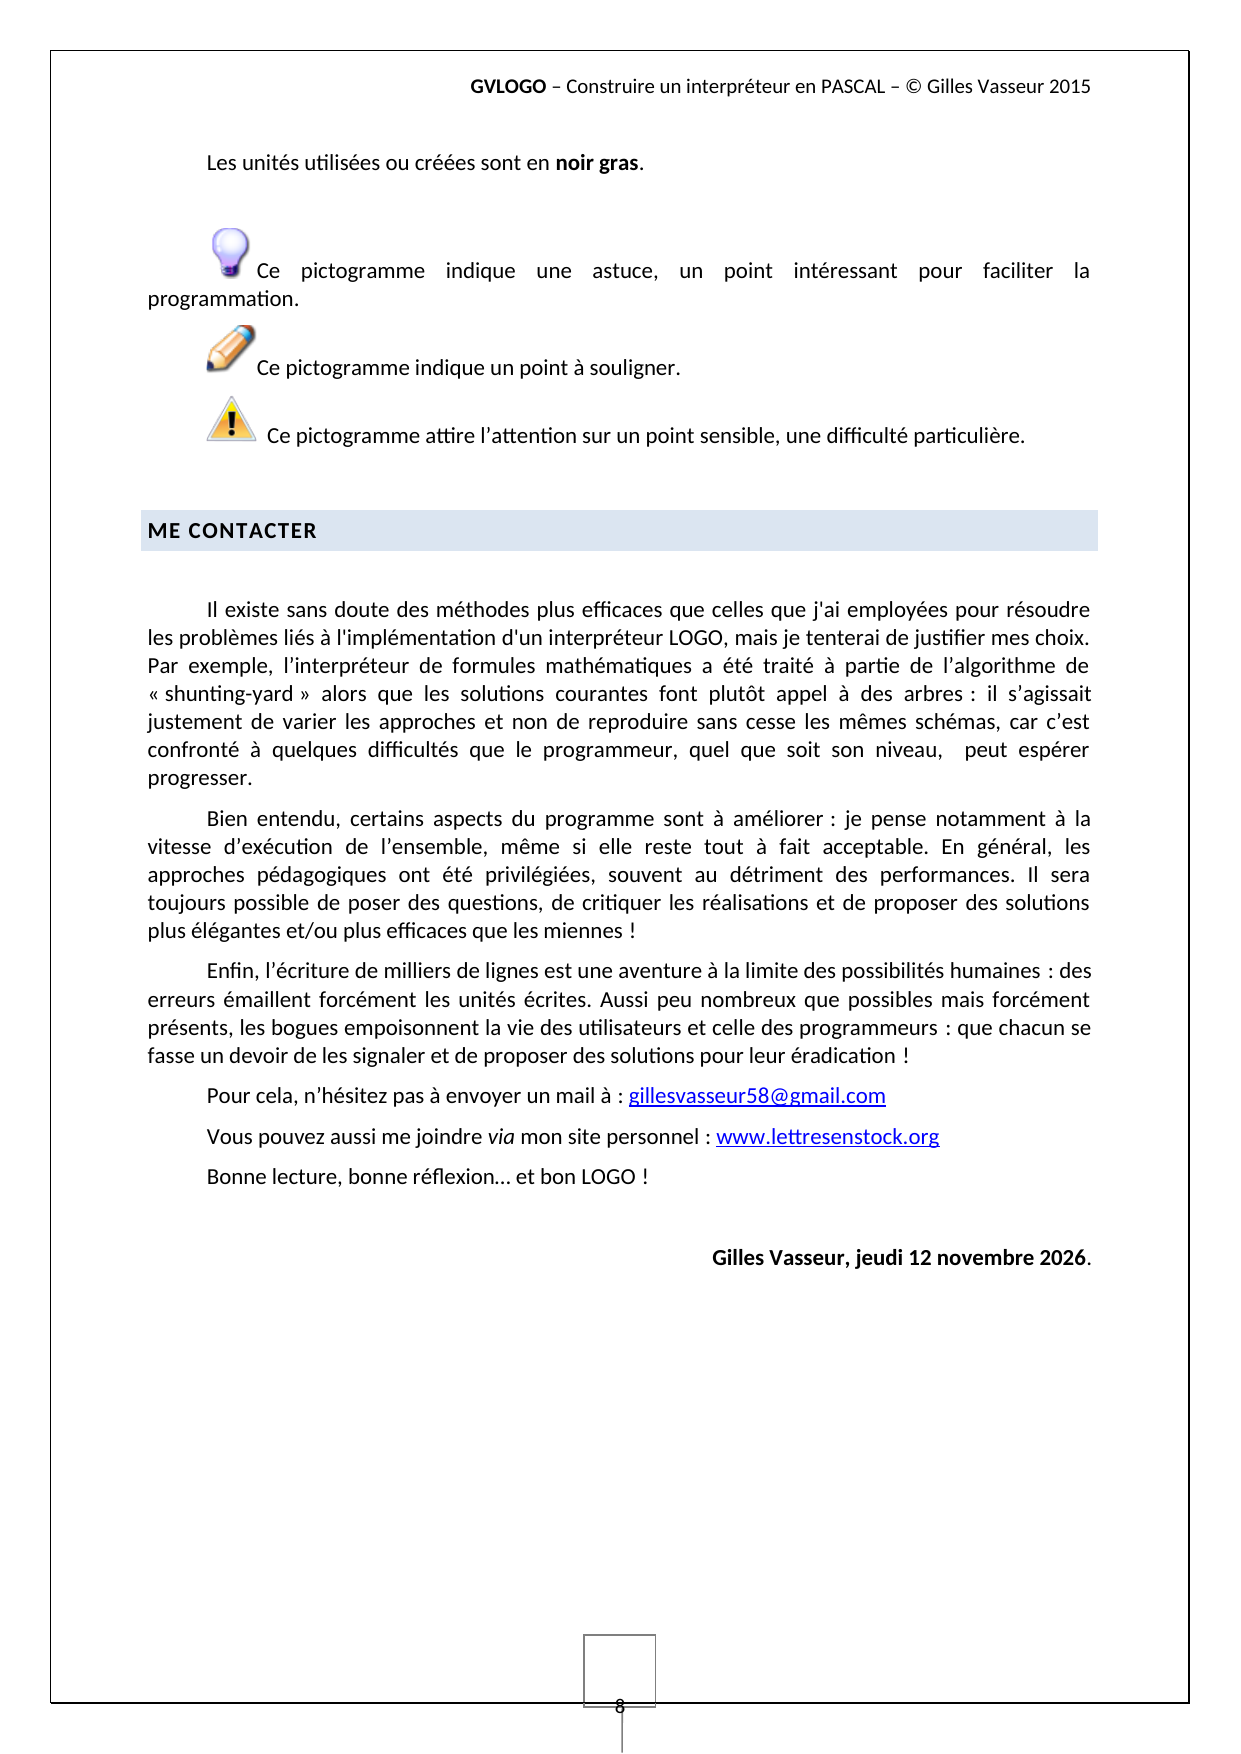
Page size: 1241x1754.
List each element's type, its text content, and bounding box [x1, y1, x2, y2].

picture [206, 393, 257, 444]
picture [206, 325, 257, 375]
text Gilles Vasseur, lundi 16 février 2015. [147, 1243, 1092, 1271]
text Il existe sans doute des méthodes plus efficaces que celles que j'ai employées pour résoudre les problèmes liés à l'implémentation d'un interpréteur LOGO, mais je tenterai de justifier mes choix. Par exemple, l’interpréteur de formules mathématiques a été traité à partie de l’algorithme de « shunting-yard » alors que les solutions courantes font plutôt appel à des arbres : il s’agissait justement de varier les approches et non de reproduire sans cesse les mêmes schémas, car c’est confronté à quelques difficultés que le programmeur, quel que soit son niveau, peut espérer progresser. [147, 595, 1092, 792]
text Ce pictogramme attire l’attention sur un point sensible, une difficulté particulière. [147, 393, 1092, 449]
text Bonne lecture, bonne réflexion… et bon LOGO ! [147, 1162, 1092, 1190]
text Les unités utilisées ou créées sont en noir gras. [147, 148, 1092, 176]
text Enfin, l’écriture de milliers de lignes est une aventure à la limite des possibilités humaines : des erreurs émaillent forcément les unités écrites. Aussi peu nombreux que possibles mais forcément présents, les bogues empoisonnent la vie des utilisateurs et celle des programmeurs : que chacun se fasse un devoir de les signaler et de proposer des solutions pour leur éradication ! [147, 957, 1092, 1069]
text Ce pictogramme indique une astuce, un point intéressant pour faciliter la programmation. [147, 229, 1092, 312]
picture [206, 228, 257, 279]
text Bien entendu, certains aspects du programme sont à améliorer : je pense notamment à la vitesse d’exécution de l’ensemble, même si elle reste tout à fait acceptable. En général, les approches pédagogiques ont été privilégiées, souvent au détriment des performances. Il sera toujours possible de poser des questions, de critiquer les réalisations et de proposer des solutions plus élégantes et/ou plus efficaces que les miennes ! [147, 804, 1092, 944]
text Ce pictogramme indique un point à souligner. [147, 325, 1092, 381]
text Vous pouvez aussi me joindre via mon site personnel : www.lettresenstock.org [147, 1122, 1092, 1150]
text Pour cela, n’hésitez pas à envoyer un mail à : gillesvasseur58@gmail.com [147, 1081, 1092, 1109]
subtitle Me contacter [148, 516, 1092, 544]
